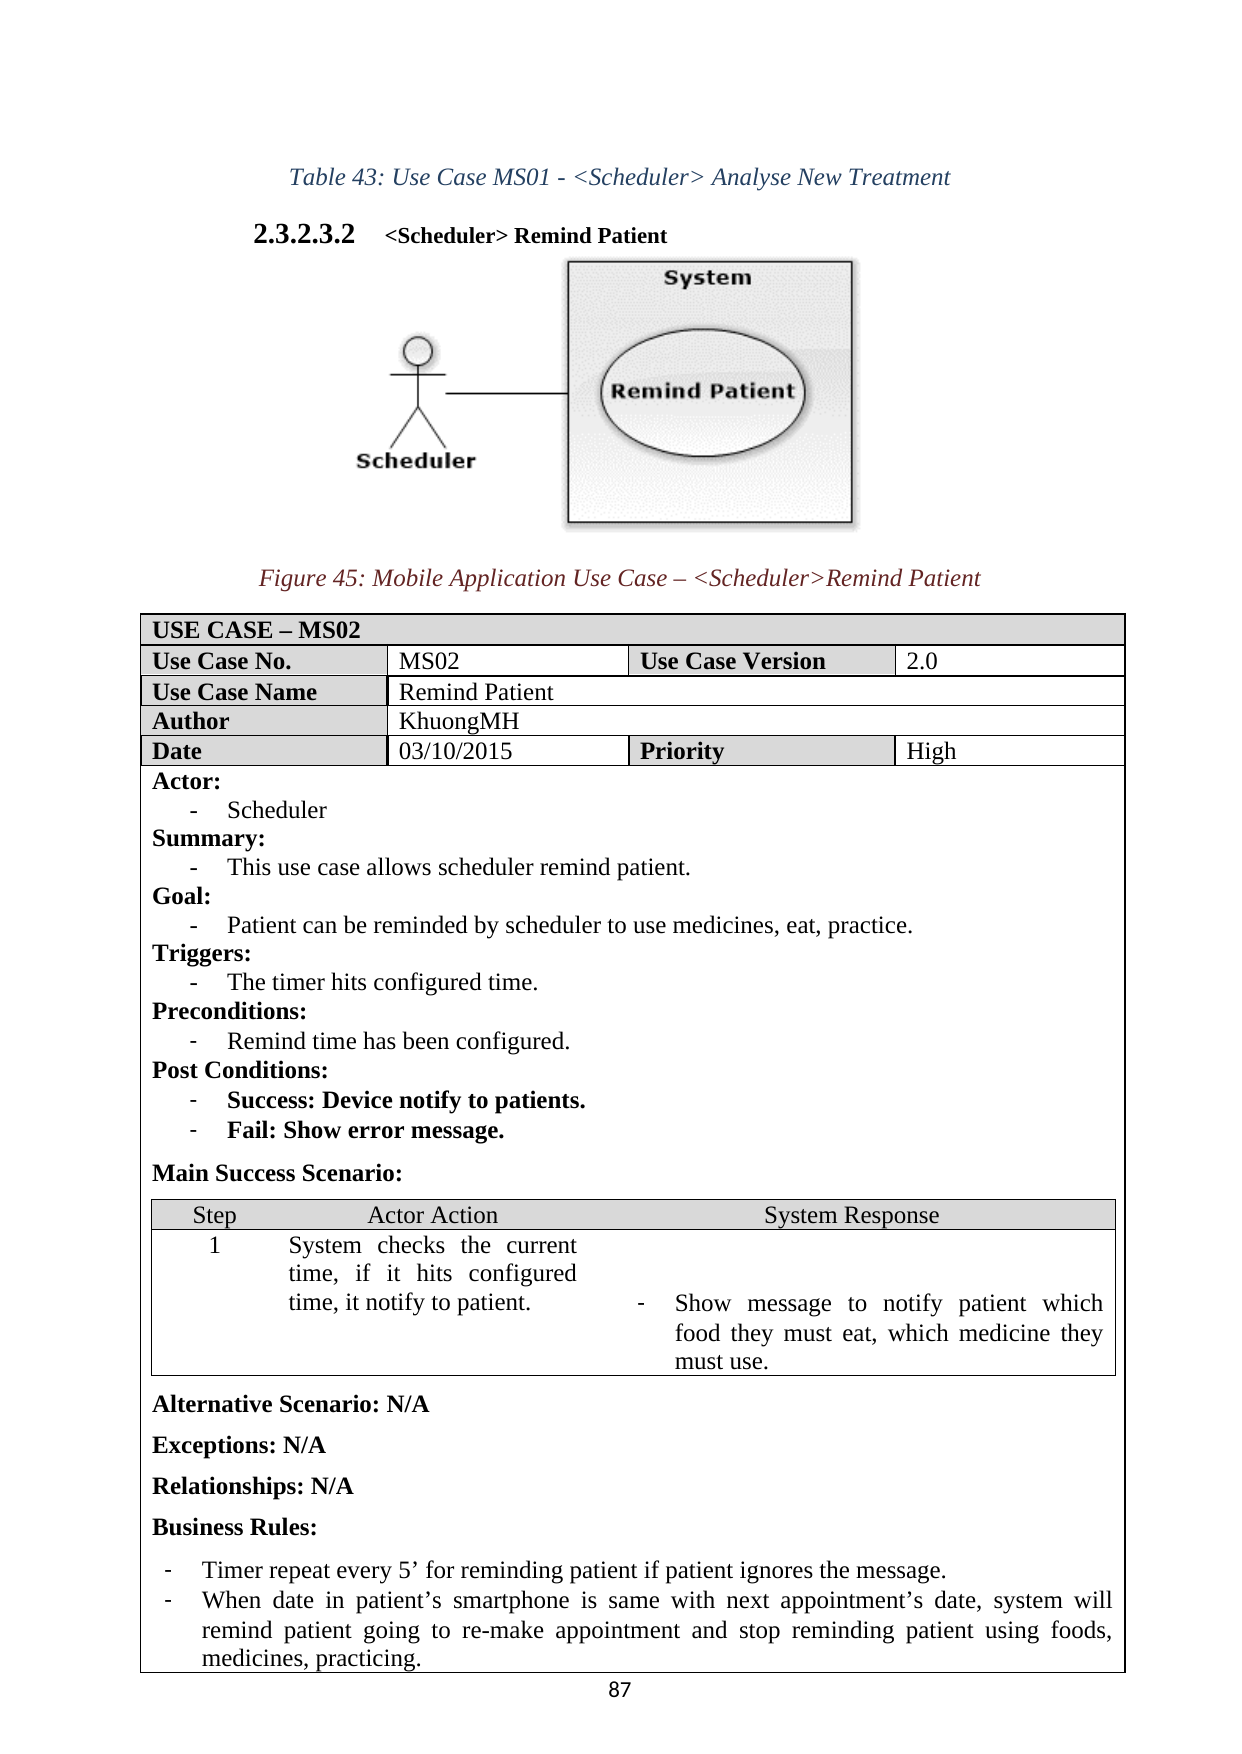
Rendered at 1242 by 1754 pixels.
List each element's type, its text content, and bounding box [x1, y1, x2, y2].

table_header USE CASE – MS02 [141, 615, 1124, 644]
text Figure 45: Mobile Application Use Case – <Scheduler>Remind Patient [94, 563, 1146, 592]
table_cell Remind Patient [389, 677, 1124, 705]
table_cell Actor: Scheduler Summary: This use case allows scheduler remind patient. Goal: Patient can be reminded by scheduler to use medicines, eat, practice. Triggers: The timer hits configured time. Preconditions: Remind time has been configured. Post Conditions: Success: Device notify to patients. Fail: Show error message. Main Success Scenario: Alternative Scenario: N/A Exceptions: N/A Relationships: N/A Business Rules: Timer repeat every 5’ for reminding patient if patient ignores the message. When date in patient’s smartphone is same with next appointment’s date, system will remind patient going to re-make appointment and stop reminding patient using foods, medicines, practicing. [141, 766, 1124, 1672]
table_cell Use Case No. [141, 646, 387, 674]
text Table 43: Use Case MS01 - <Scheduler> Analyse New Treatment [94, 162, 1146, 191]
table_cell High [896, 736, 1124, 765]
table_cell Author [141, 706, 387, 735]
table_cell Use Case Version [629, 646, 895, 674]
table_cell 2.0 [896, 646, 1124, 674]
table_cell 03/10/2015 [389, 736, 628, 765]
table_cell KhuongMH [388, 706, 1124, 735]
table_cell Use Case Name [142, 676, 386, 705]
subtitle <Scheduler> Remind Patient [253, 216, 1146, 249]
table_cell Priority [630, 736, 894, 765]
picture [347, 255, 892, 564]
table_cell MS02 [388, 646, 628, 674]
table_cell Date [142, 736, 386, 765]
